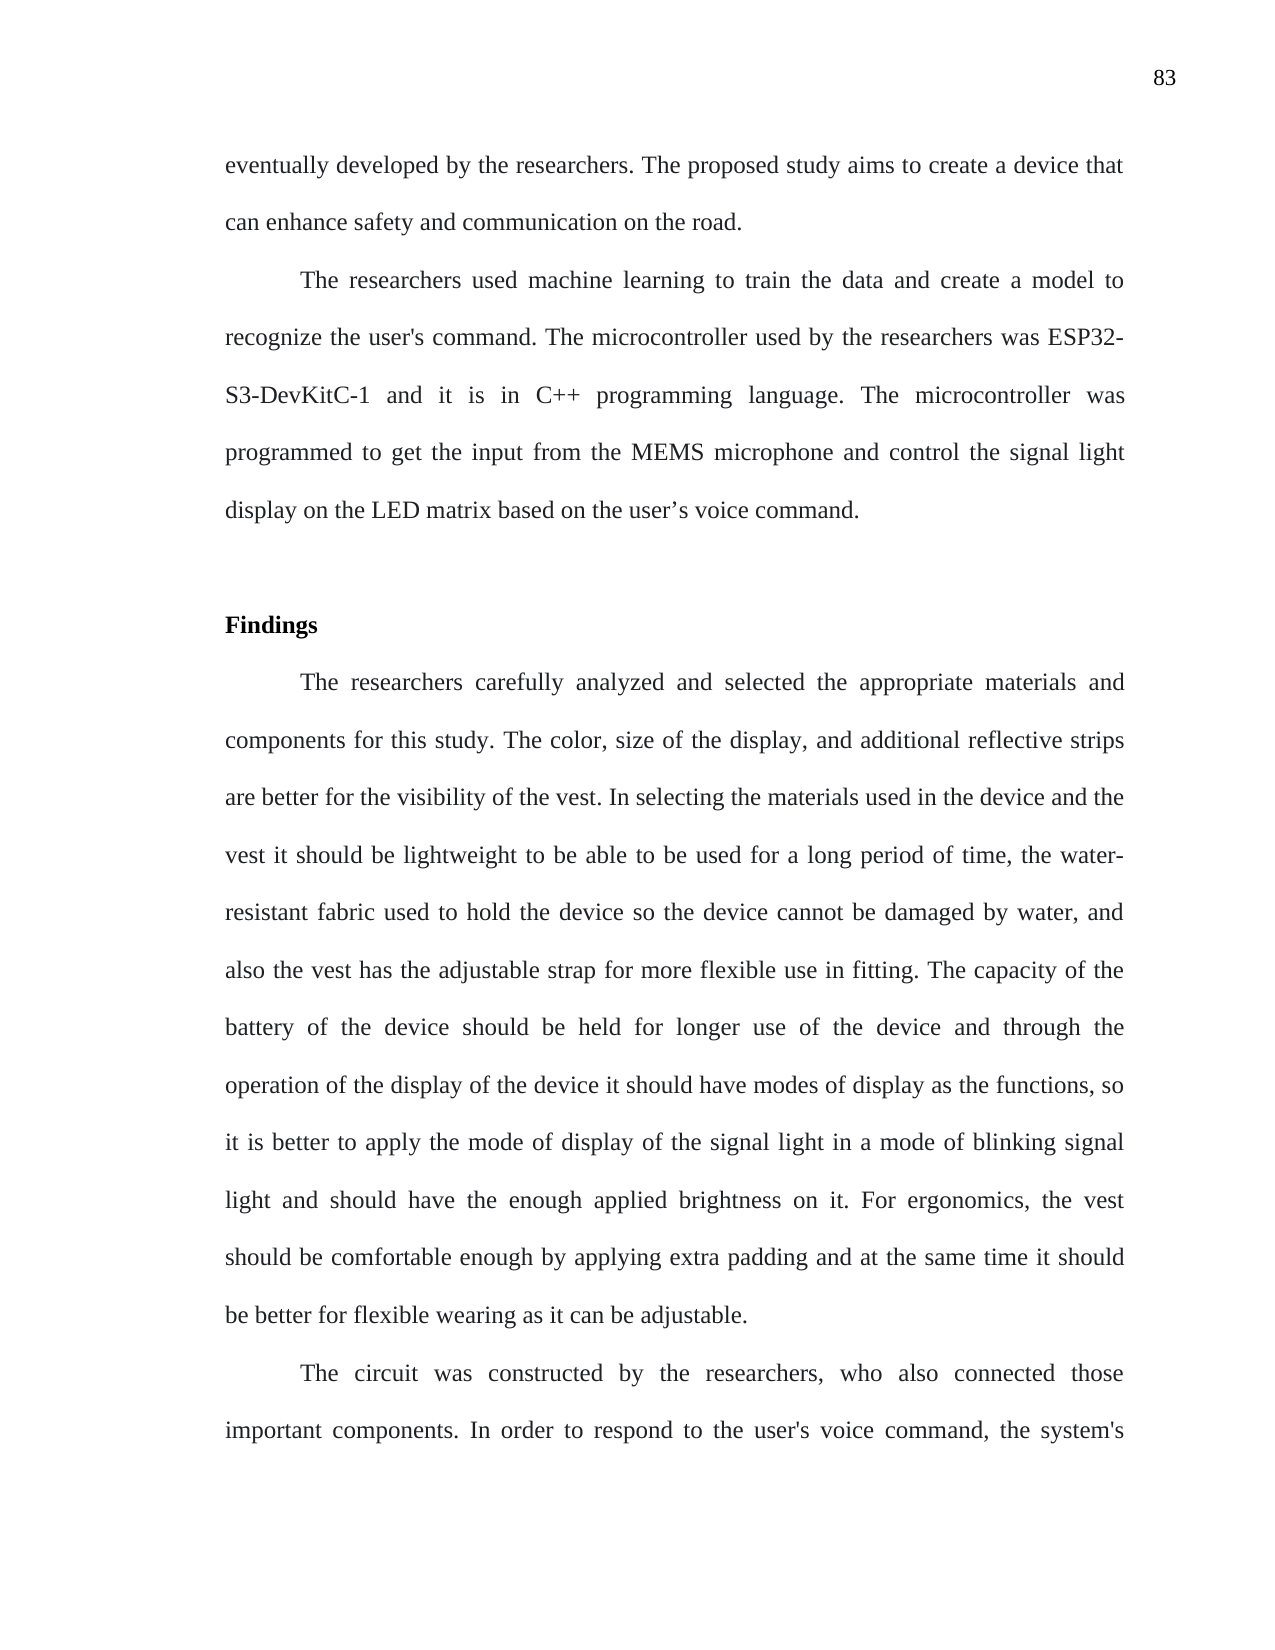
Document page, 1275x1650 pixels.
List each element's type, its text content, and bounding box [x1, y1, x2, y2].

subtitle Findings [225, 610, 1211, 639]
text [225, 1358, 1125, 1444]
text eventually developed by the researchers. The proposed study aims to create a device that can enhance safety and communication on the road. [225, 150, 1124, 236]
text The researchers used machine learning to train the data and create a model to recognize the user's command. The microcontroller used by the researchers was ESP32- S3-DevKitC-1 and it is in C++ programming language. The microcontroller was programmed to get the input from the MEMS microphone and control the signal light display on the LED matrix based on the user’s voice command. [225, 265, 1126, 524]
text The researchers carefully analyzed and selected the appropriate materials and components for this study. The color, size of the display, and additional reflective strips are better for the visibility of the vest. In selecting the materials used in the device and the vest it should be lightweight to be able to be used for a long period of time, the water- resistant fabric used to hold the device so the device cannot be damaged by water, and also the vest has the adjustable strap for more flexible use in fitting. The capacity of the battery of the device should be held for longer use of the device and through the operation of the display of the device it should have modes of display as the functions, so it is better to apply the mode of display of the signal light in a mode of blinking signal light and should have the enough applied brightness on it. For ergonomics, the vest should be comfortable enough by applying extra padding and at the same time it should be better for flexible wearing as it can be adjustable. [225, 667, 1126, 1329]
